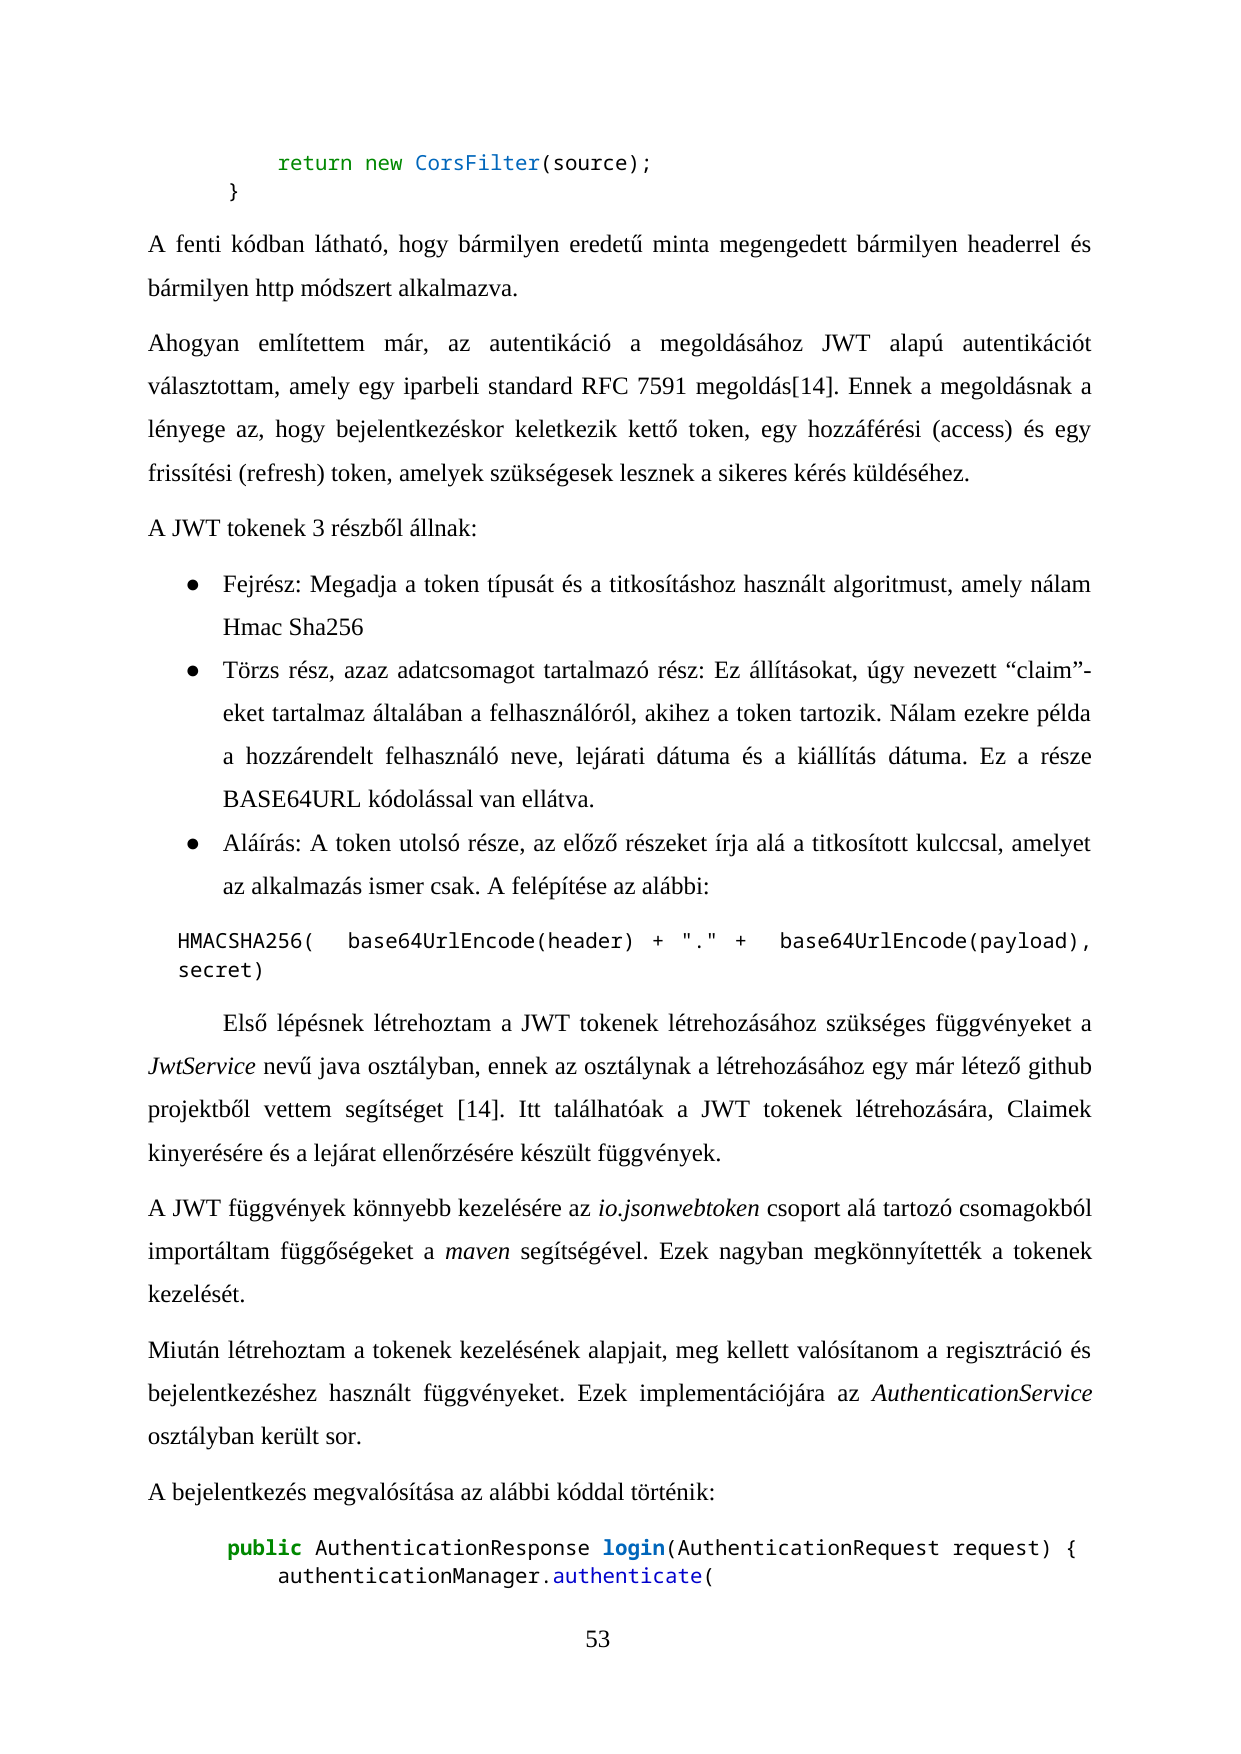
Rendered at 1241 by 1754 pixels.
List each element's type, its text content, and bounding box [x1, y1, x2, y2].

text A JWT függvények könnyebb kezelésére az io.jsonwebtoken csoport alá tartozó csomagokból importáltam függőségeket a maven segítségével. Ezek nagyban megkönnyítették a tokenek kezelését. [148, 1193, 1092, 1308]
text Miután létrehoztam a tokenek kezelésének alapjait, meg kellett valósítanom a regisztráció és bejelentkezéshez használt függvényeket. Ezek implementációjára az AuthenticationService osztályban került sor. [148, 1335, 1092, 1450]
text public AuthenticationResponse login(AuthenticationRequest request) { [177, 1533, 1092, 1561]
list Törzs rész, azaz adatcsomagot tartalmazó rész: Ez állításokat, úgy nevezett “claim”-eket tartalmaz általában a felhasználóról, akihez a token tartozik. Nálam ezekre példa a hozzárendelt felhasználó neve, lejárati dátuma és a kiállítás dátuma. Ez a része BASE64URL kódolással van ellátva. [185, 655, 1092, 813]
text Ahogyan említettem már, az autentikáció a megoldásához JWT alapú autentikációt választottam, amely egy iparbeli standard RFC 7591 megoldás[14]. Ennek a megoldásnak a lényege az, hogy bejelentkezéskor keletkezik kettő token, egy hozzáférési (access) és egy frissítési (refresh) token, amelyek szükségesek lesznek a sikeres kérés küldéséhez. [148, 328, 1092, 486]
text A fenti kódban látható, hogy bármilyen eredetű minta megengedett bármilyen headerrel és bármilyen http módszert alkalmazva. [148, 229, 1092, 301]
text Első lépésnek létrehoztam a JWT tokenek létrehozásához szükséges függvényeket a JwtService nevű java osztályban, ennek az osztálynak a létrehozásához egy már létező github projektből vettem segítséget. Itt találhatóak a JWT tokenek létrehozására, Claimek kinyerésére és a lejárat ellenőrzésére készült függvények. [148, 1008, 1092, 1166]
text return new CorsFilter(source); [177, 148, 1092, 176]
text authenticationManager.authenticate( [177, 1561, 1092, 1589]
text HMACSHA256( base64UrlEncode(header) + "." + base64UrlEncode(payload), secret) [177, 926, 1092, 983]
list Aláírás: A token utolsó része, az előző részeket írja alá a titkosított kulccsal, amelyet az alkalmazás ismer csak. A felépítése az alábbi: [185, 828, 1092, 899]
text A bejelentkezés megvalósítása az alábbi kóddal történik: [148, 1477, 1092, 1506]
text A JWT tokenek 3 részből állnak: [148, 513, 1092, 542]
list Fejrész: Megadja a token típusát és a titkosításhoz használt algoritmust, amely nálam Hmac Sha256 [185, 569, 1092, 641]
text } [177, 176, 1092, 204]
